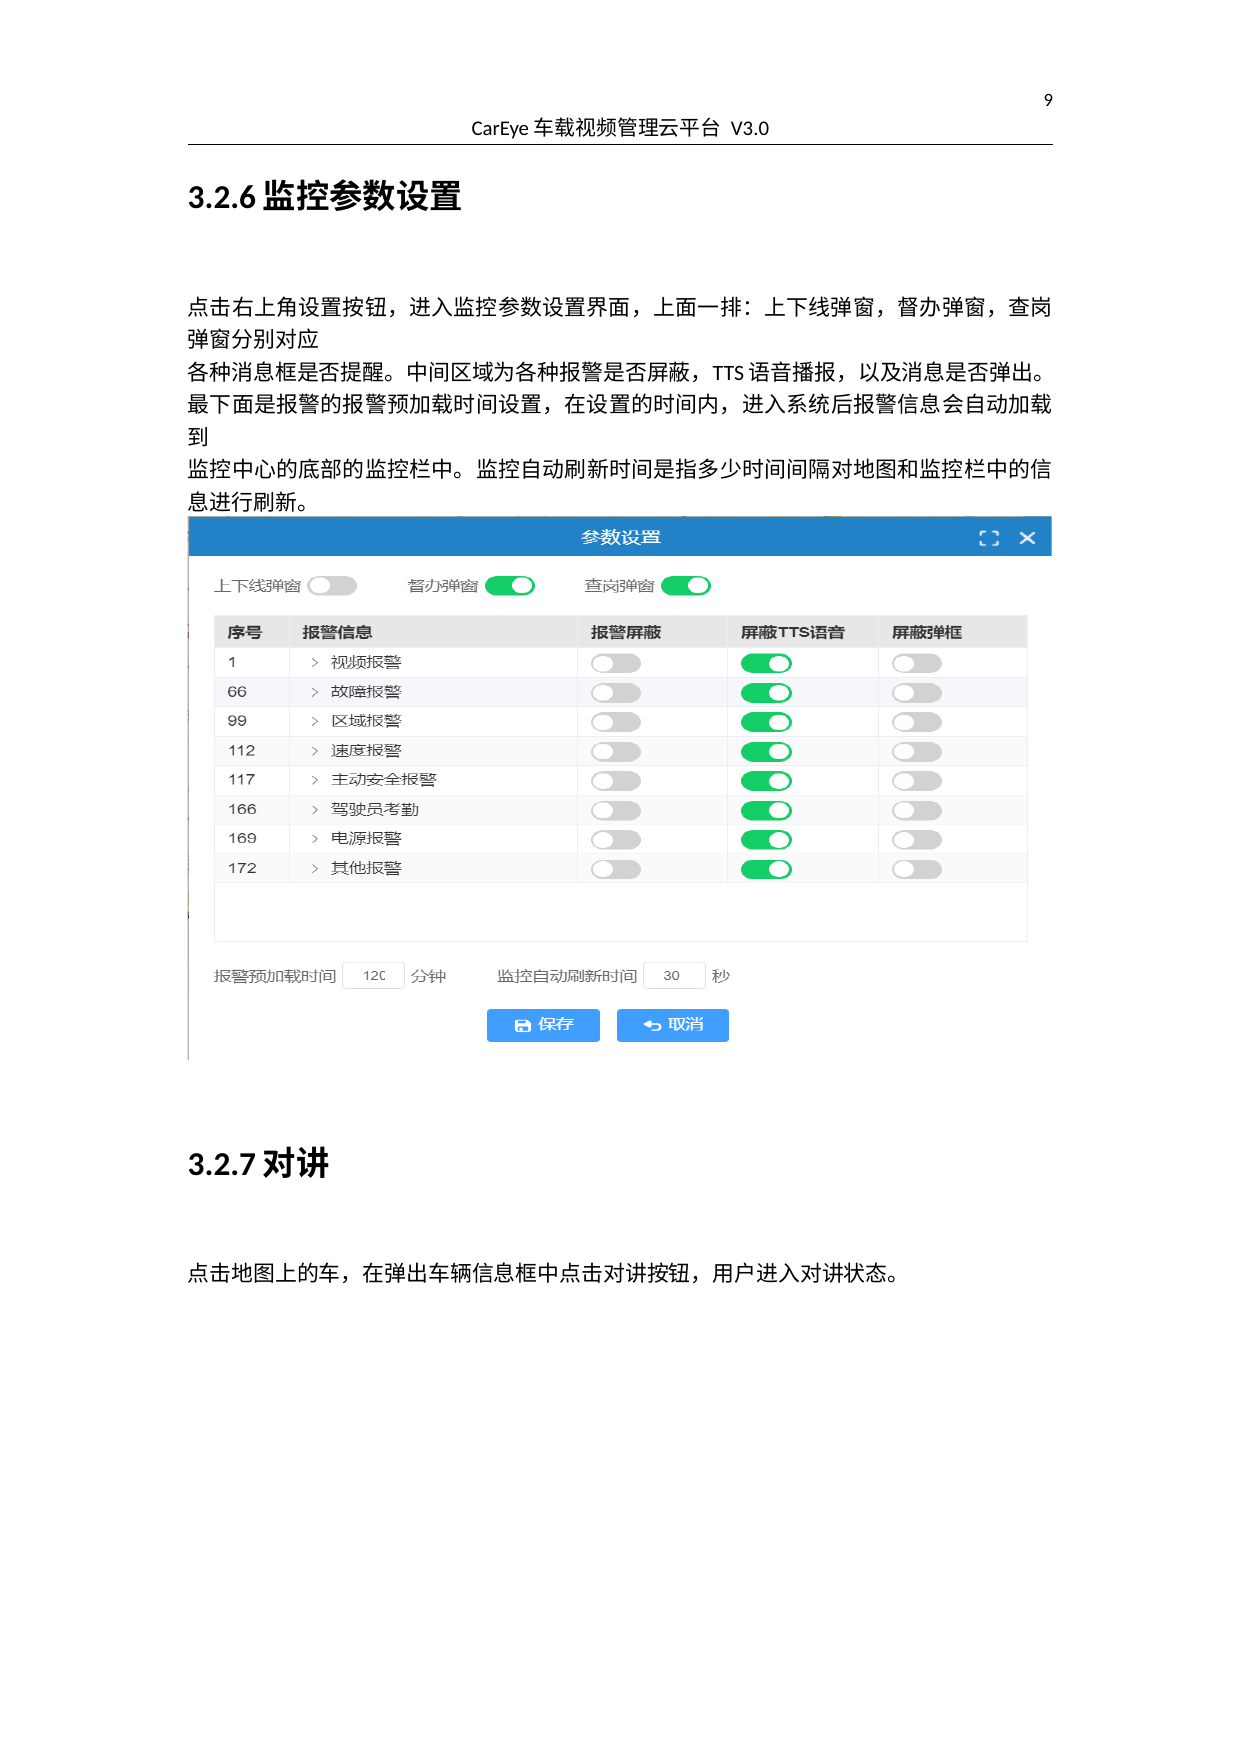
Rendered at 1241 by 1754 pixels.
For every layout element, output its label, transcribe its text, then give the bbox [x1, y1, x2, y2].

subtitle 对讲 [187, 1129, 1053, 1194]
text 最下面是报警的报警预加载时间设置，在设置的时间内，进入系统后报警信息会自动加载到 [187, 387, 1053, 452]
text 点击右上角设置按钮，进入监控参数设置界面，上面一排：上下线弹窗，督办弹窗，查岗弹窗分别对应 [187, 289, 1053, 354]
subtitle 监控参数设置 [187, 162, 1053, 227]
picture [187, 516, 1052, 1060]
text 点击地图上的车，在弹出车辆信息框中点击对讲按钮，用户进入对讲状态。 [187, 1256, 1053, 1288]
text 监控中心的底部的监控栏中。监控自动刷新时间是指多少时间间隔对地图和监控栏中的信息进行刷新。 [187, 452, 1053, 517]
text 各种消息框是否提醒。中间区域为各种报警是否屏蔽，TTS语音播报，以及消息是否弹出。 [187, 354, 1053, 387]
